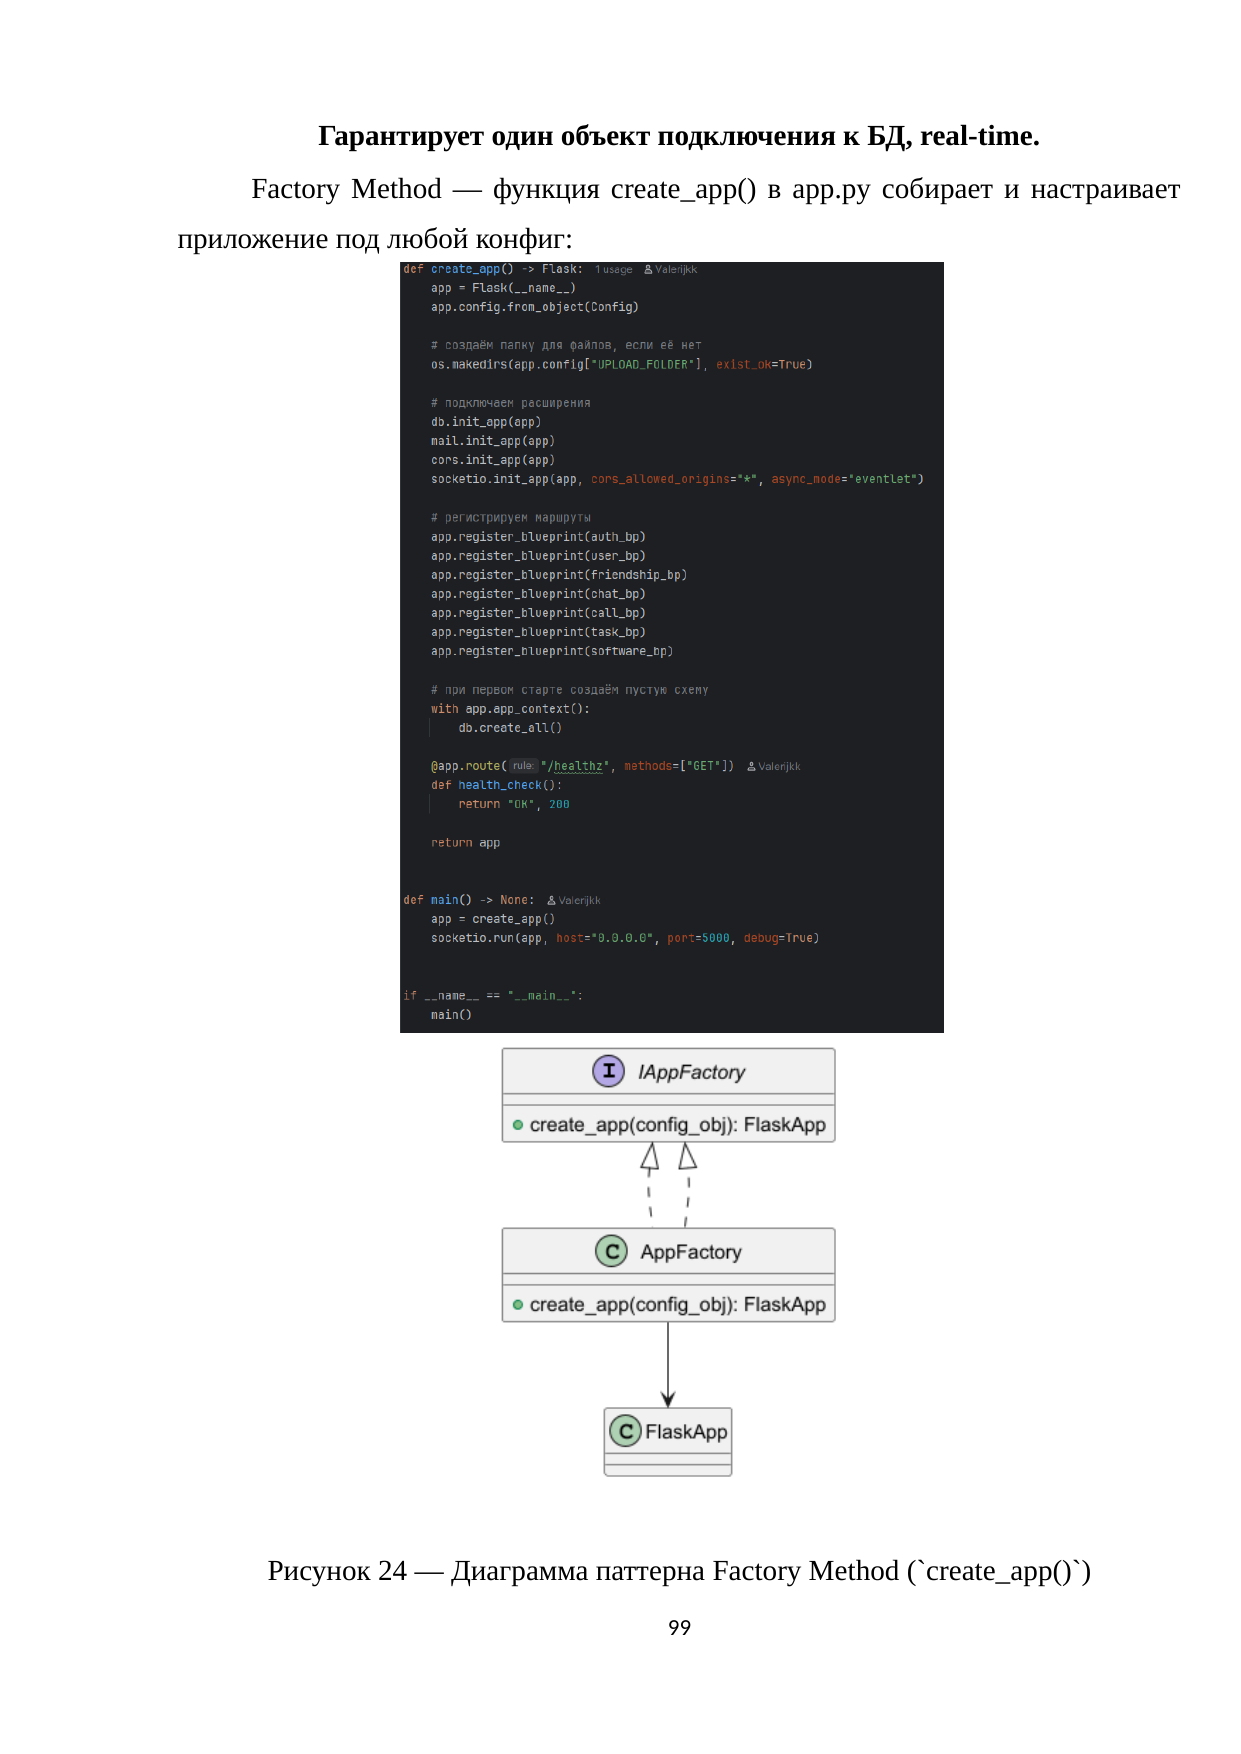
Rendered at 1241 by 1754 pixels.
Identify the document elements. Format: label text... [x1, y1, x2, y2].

text Рисунок 24 — Диаграмма паттерна Factory Method (`create_app()`) [177, 1553, 1181, 1587]
picture [492, 1039, 843, 1484]
picture [400, 262, 944, 1033]
text Factory Method — функция create_app() в app.py собирает и настраивает приложение под любой конфиг: [177, 171, 1181, 255]
text Гарантирует один объект подключения к БД, real-time. [177, 118, 1181, 152]
